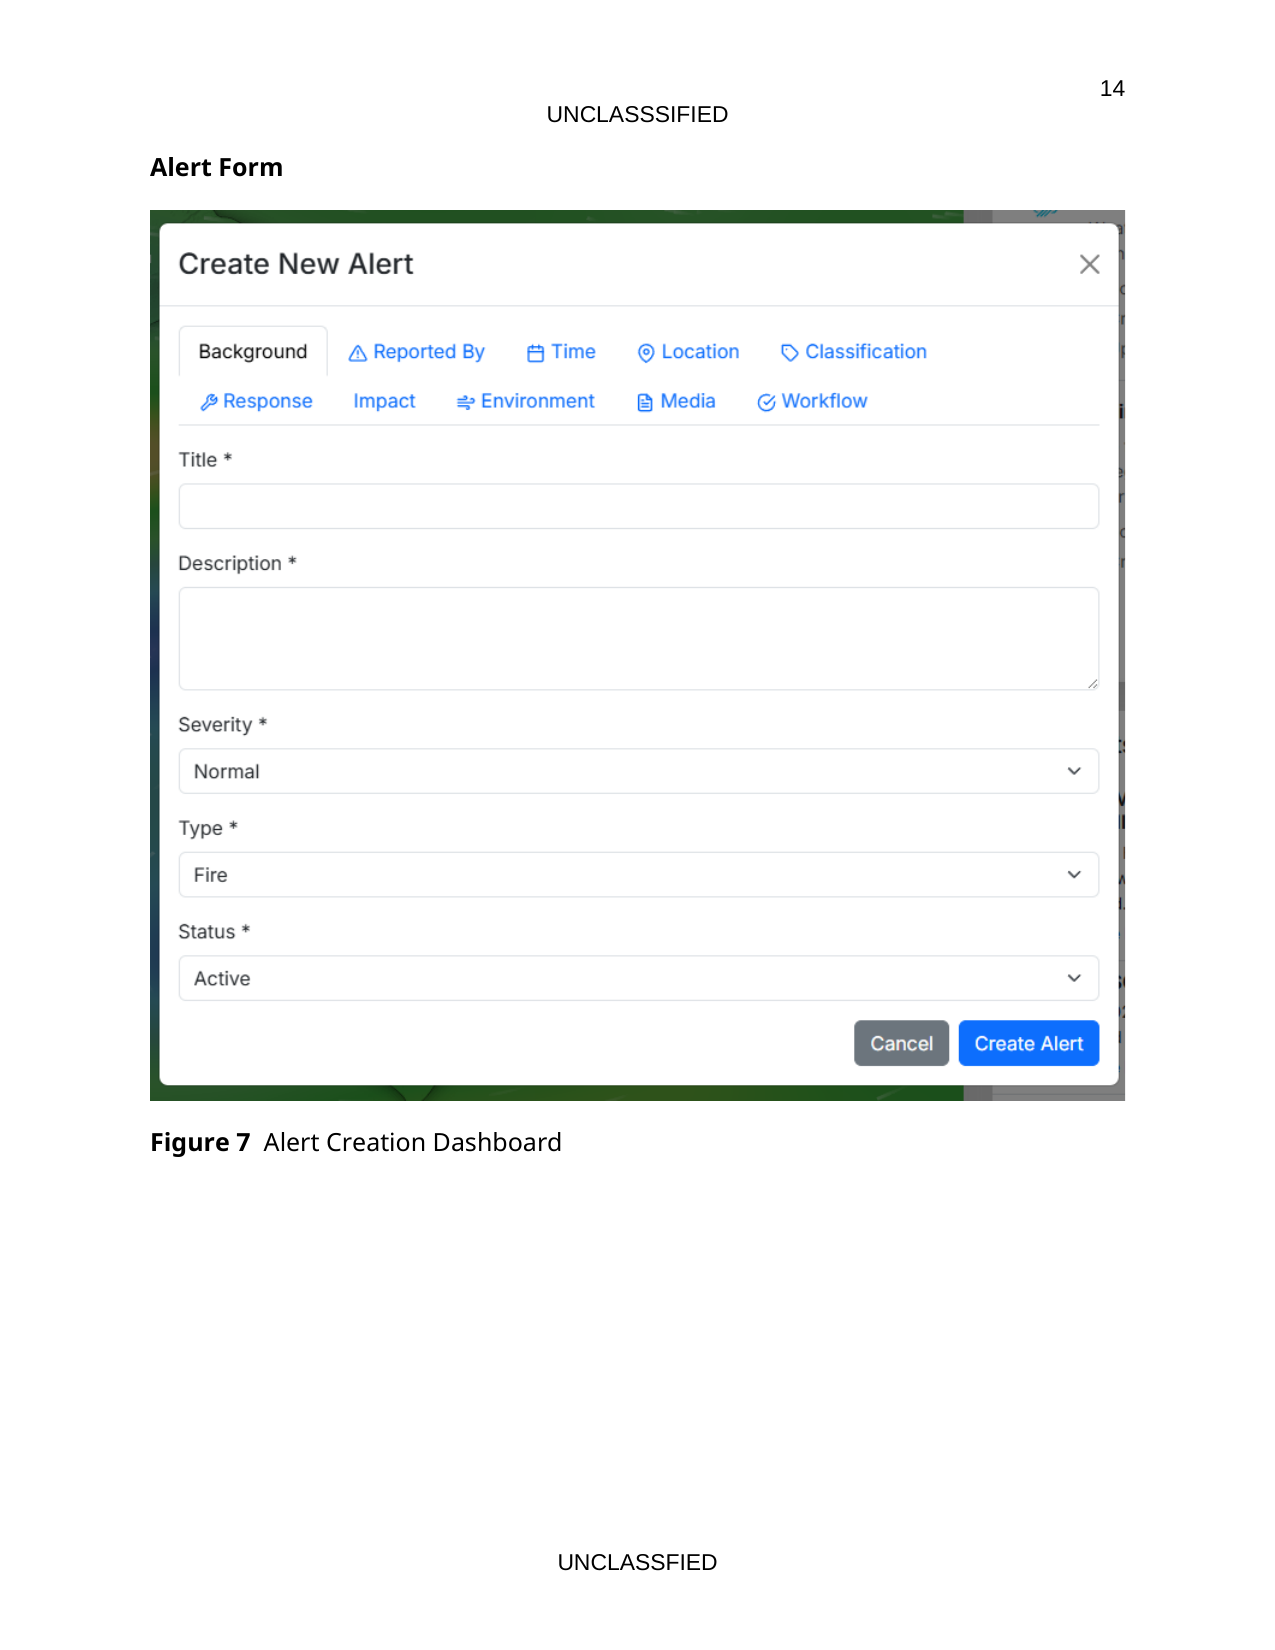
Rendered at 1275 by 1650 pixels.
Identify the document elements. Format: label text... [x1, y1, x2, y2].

subtitle Alert Form [150, 150, 1125, 184]
text Figure 7 Alert Creation Dashboard [150, 1125, 1125, 1159]
picture [150, 210, 1125, 1101]
